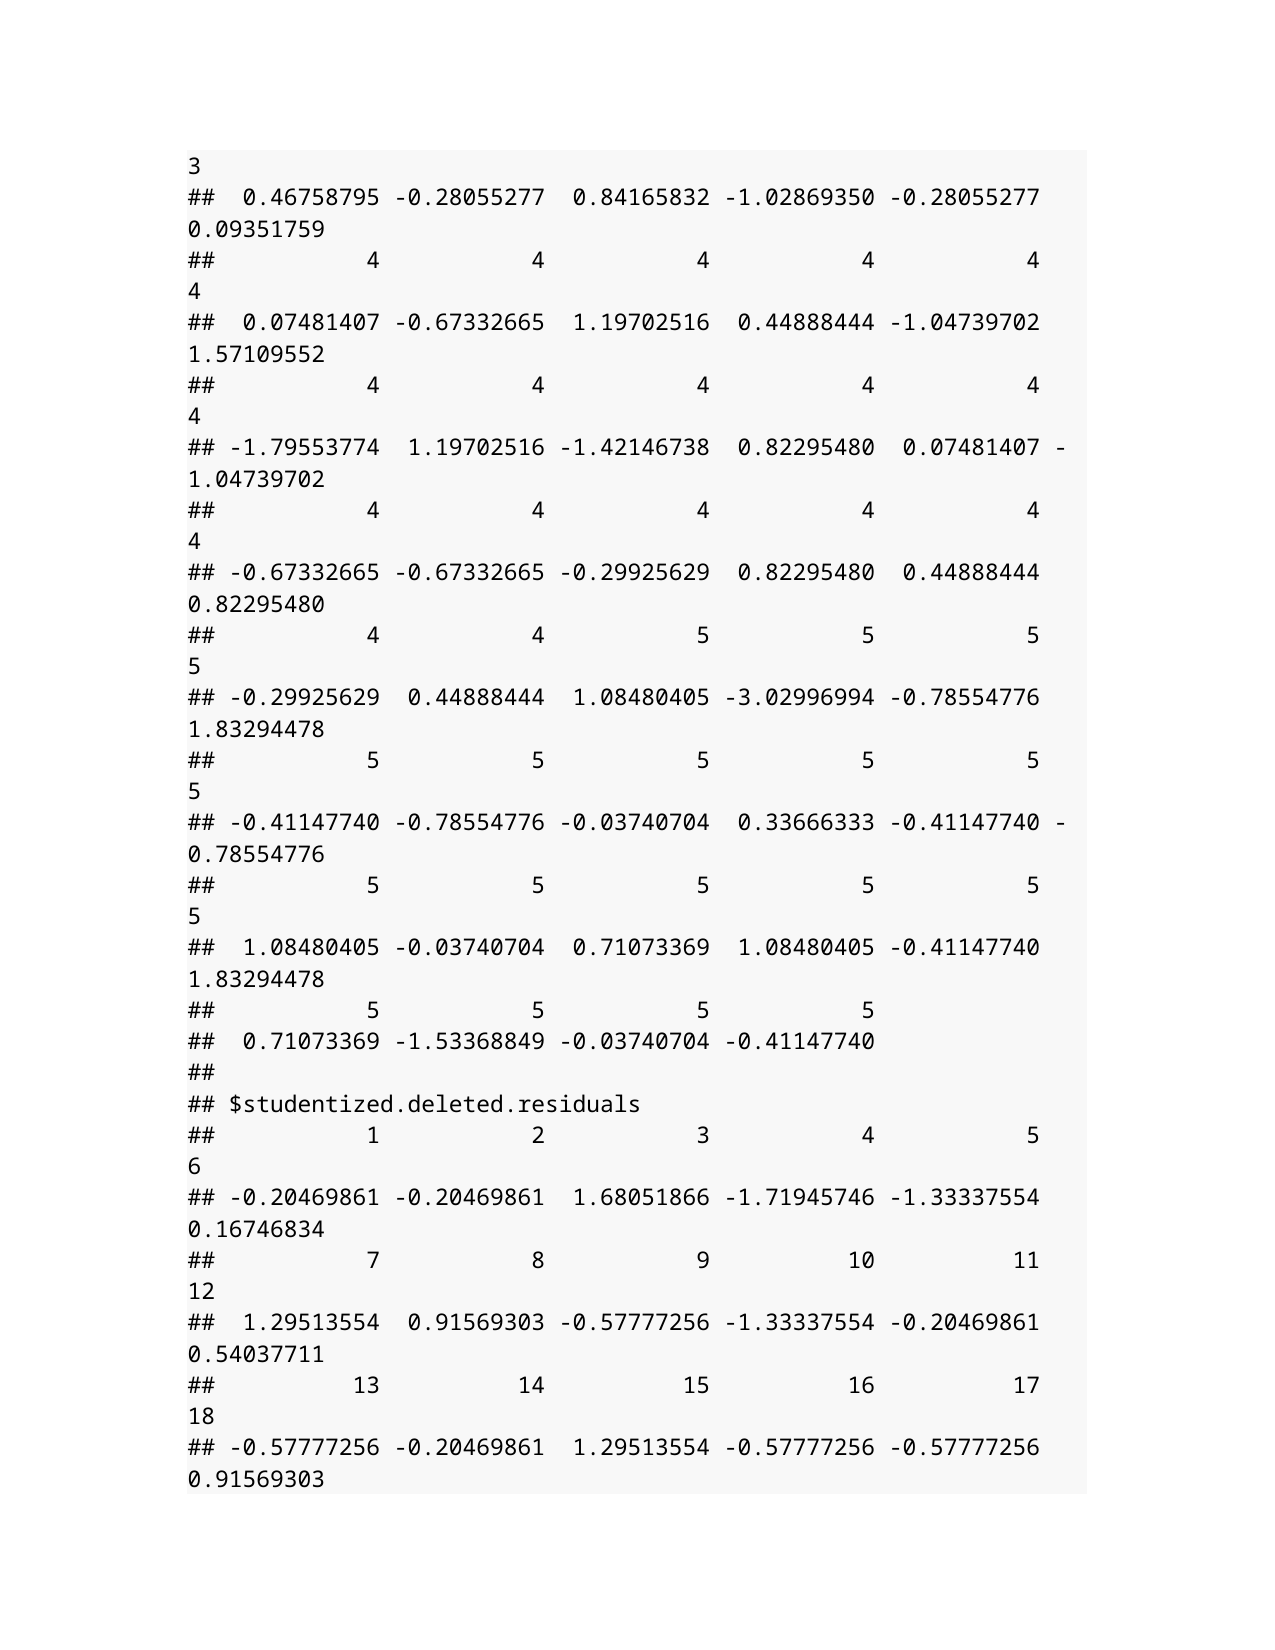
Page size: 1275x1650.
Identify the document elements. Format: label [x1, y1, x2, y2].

text [187, 150, 1087, 1494]
